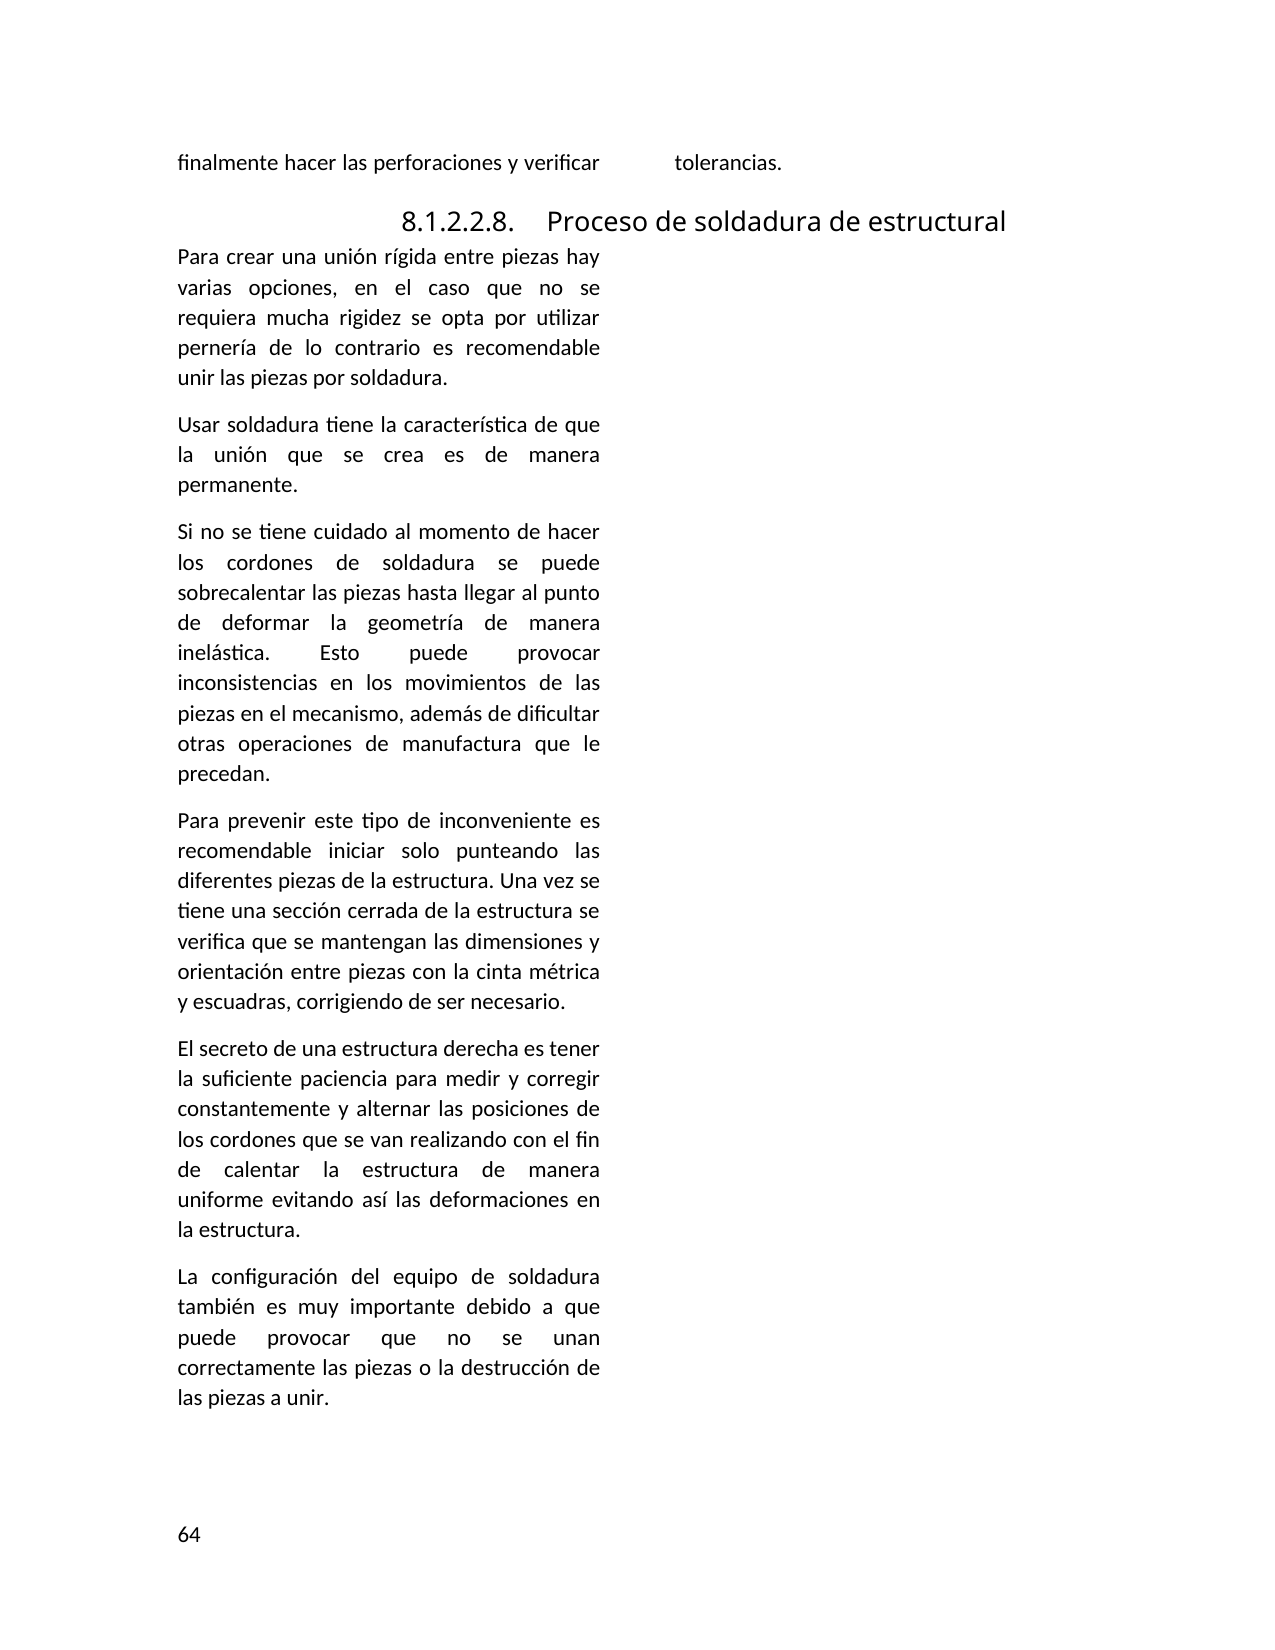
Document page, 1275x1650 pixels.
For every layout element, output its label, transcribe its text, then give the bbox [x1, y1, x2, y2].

text Usar soldadura tiene la característica de que la unión que se crea es de manera permanente. [177, 410, 601, 499]
text Para crear una unión rígida entre piezas hay varias opciones, en el caso que no se requiera mucha rigidez se opta por utilizar pernería de lo contrario es recomendable unir las piezas por soldadura. [177, 242, 601, 391]
subtitle Proceso de soldadura de estructural [401, 203, 1098, 239]
text Si no se tiene cuidado al momento de hacer los cordones de soldadura se puede sobrecalentar las piezas hasta llegar al punto de deformar la geometría de manera inelástica. Esto puede provocar inconsistencias en los movimientos de las piezas en el mecanismo, además de dificultar otras operaciones de manufactura que le precedan. [177, 517, 601, 787]
text El secreto de una estructura derecha es tener la suficiente paciencia para medir y corregir constantemente y alternar las posiciones de los cordones que se van realizando con el fin de calentar la estructura de manera uniforme evitando así las deformaciones en la estructura. [177, 1034, 601, 1243]
text La configuración del equipo de soldadura también es muy importante debido a que puede provocar que no se unan correctamente las piezas o la destrucción de las piezas a unir. [177, 1262, 601, 1411]
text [674, 148, 1098, 176]
text Para prevenir este tipo de inconveniente es recomendable iniciar solo punteando las diferentes piezas de la estructura. Una vez se tiene una sección cerrada de la estructura se verifica que se mantengan las dimensiones y orientación entre piezas con la cinta métrica y escuadras, corrigiendo de ser necesario. [177, 806, 601, 1015]
